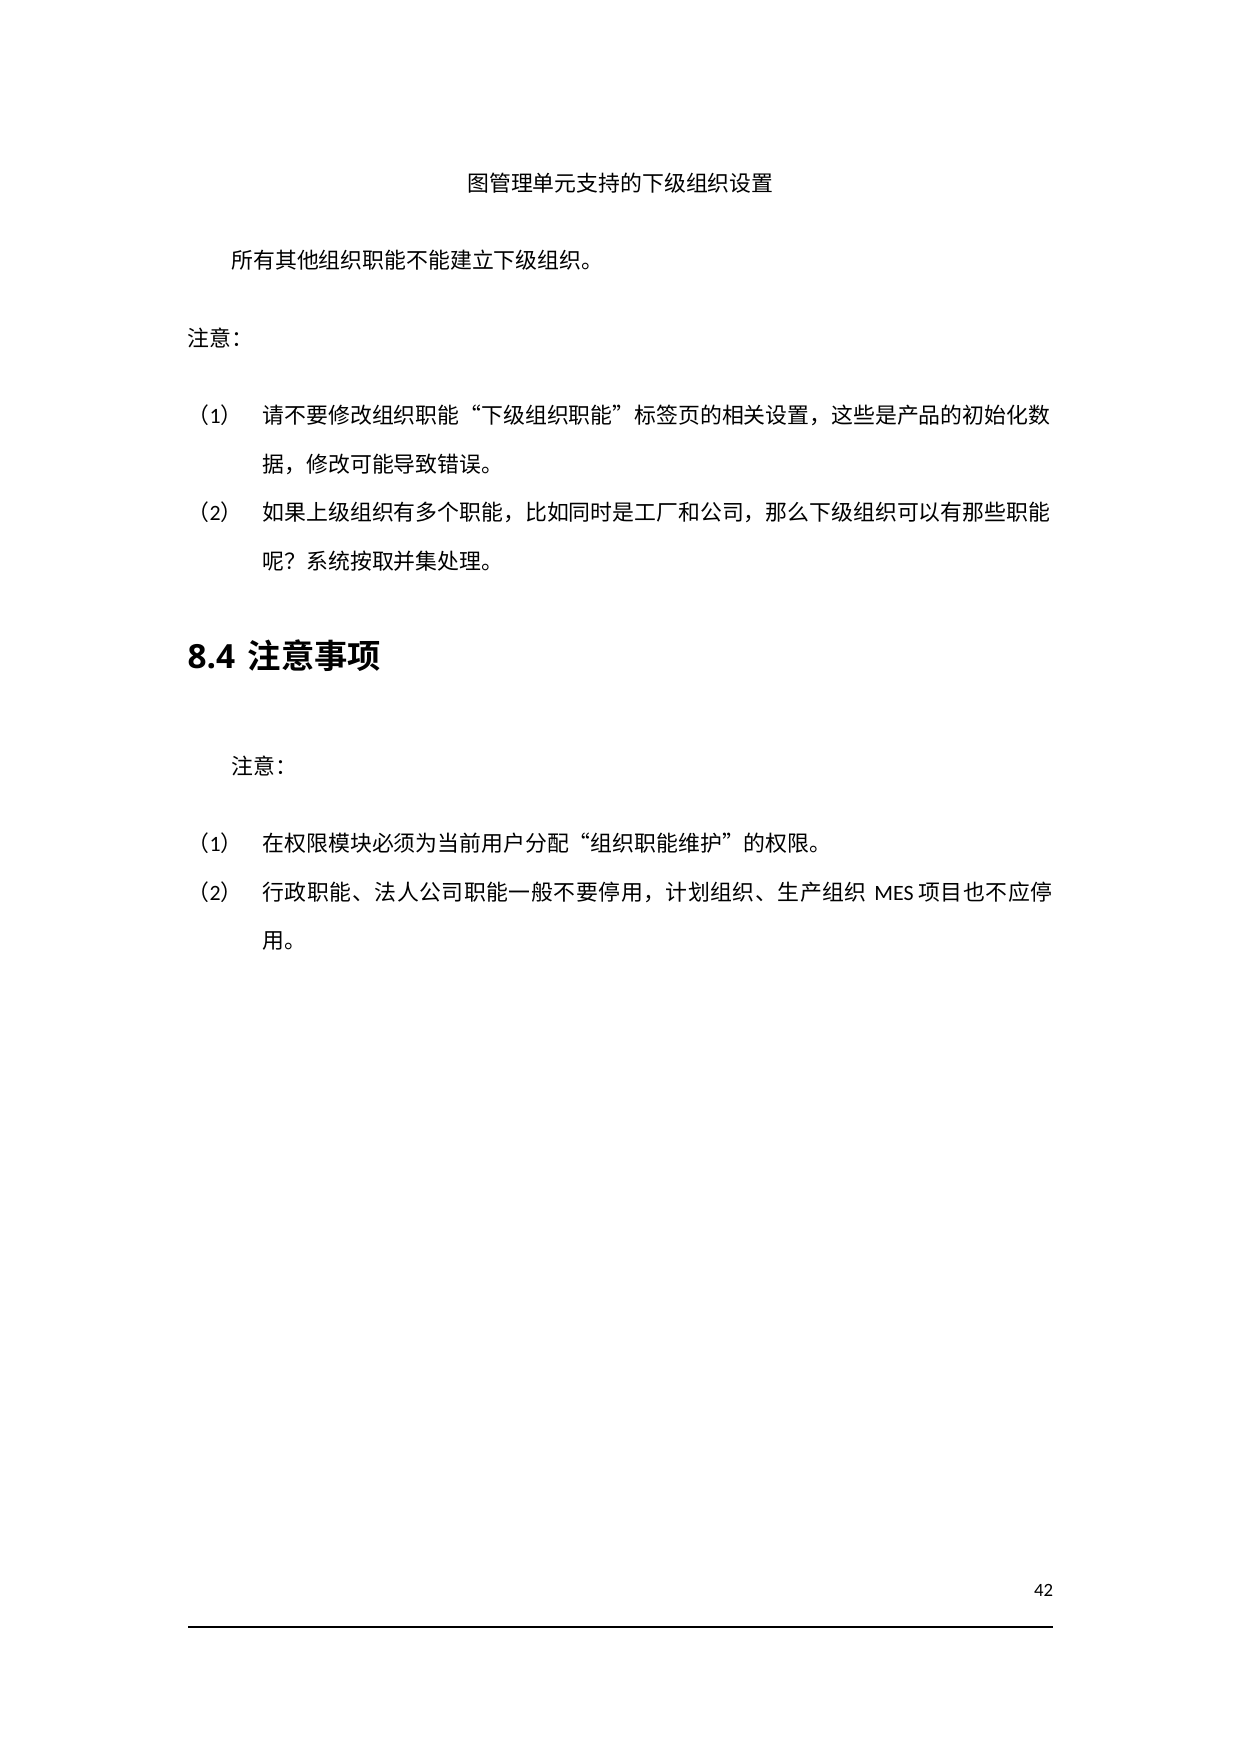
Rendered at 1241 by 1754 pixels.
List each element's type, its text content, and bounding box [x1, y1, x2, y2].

list 行政职能、法人公司职能一般不要停用，计划组织、生产组织MES项目也不应停用。 [187, 874, 1053, 956]
text 注意： [231, 748, 1053, 781]
list 如果上级组织有多个职能，比如同时是工厂和公司，那么下级组织可以有那些职能呢？系统按取并集处理。 [187, 495, 1053, 576]
list 请不要修改组织职能“下级组织职能”标签页的相关设置，这些是产品的初始化数据，修改可能导致错误。 [187, 398, 1053, 479]
text 图管理单元支持的下级组织设置 [187, 165, 1053, 198]
subtitle 注意事项 [187, 621, 1053, 686]
list 在权限模块必须为当前用户分配“组织职能维护”的权限。 [187, 826, 1053, 858]
text 所有其他组织职能不能建立下级组织。 [187, 243, 1053, 275]
text 注意： [187, 320, 1053, 353]
